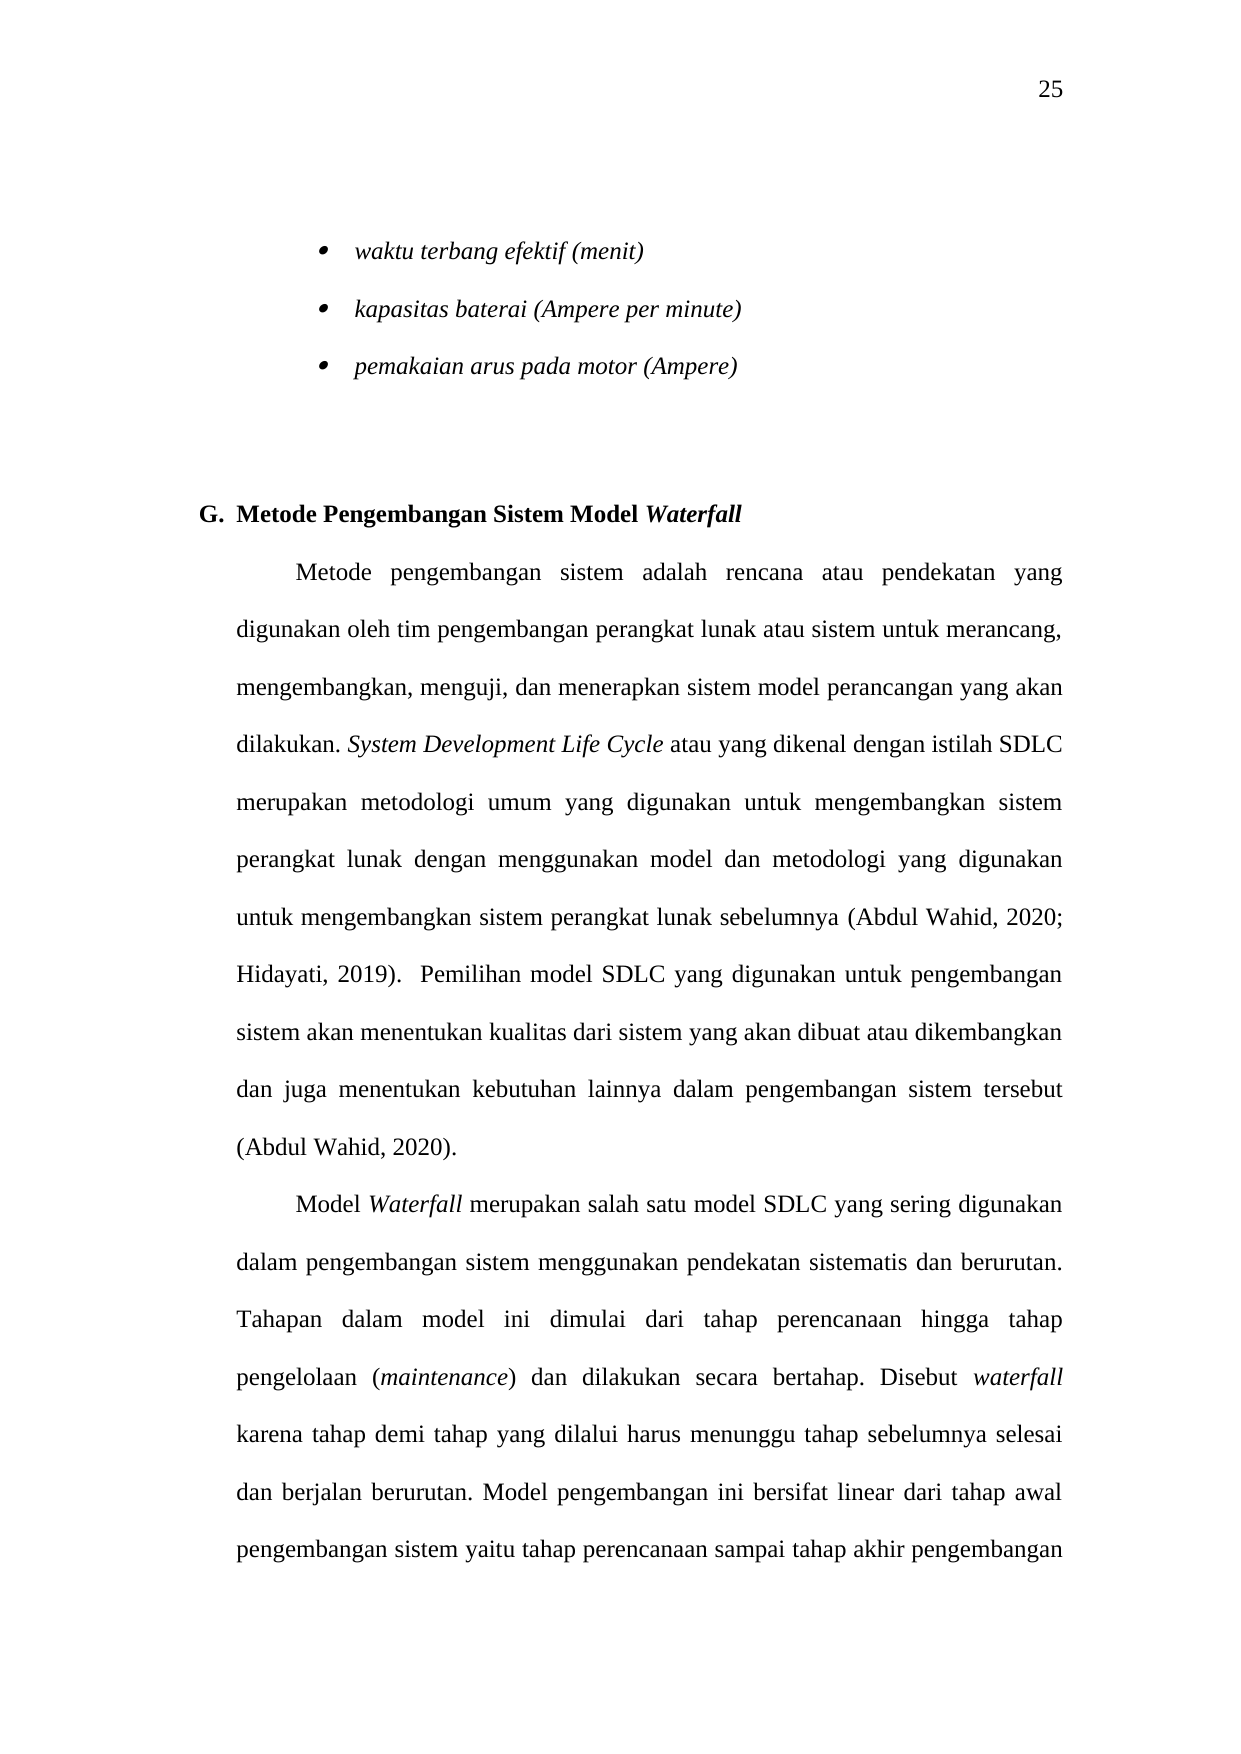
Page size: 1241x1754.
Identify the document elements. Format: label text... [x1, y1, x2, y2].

list waktu terbang efektif (menit) [317, 236, 1063, 265]
list Metode Pengembangan Sistem Model Waterfall [199, 499, 1063, 528]
list kapasitas baterai (Ampere per minute) [317, 294, 1063, 322]
text Metode pengembangan sistem adalah rencana atau pendekatan yang digunakan oleh tim pengembangan perangkat lunak atau sistem untuk merancang, mengembangkan, menguji, dan menerapkan sistem model perancangan yang akan dilakukan. System Development Life Cycle atau yang dikenal dengan istilah SDLC merupakan metodologi umum yang digunakan untuk mengembangkan sistem perangkat lunak dengan menggunakan model dan metodologi yang digunakan untuk mengembangkan sistem perangkat lunak sebelumnya (Abdul Wahid, 2020; Hidayati, 2019). Pemilihan model SDLC yang digunakan untuk pengembangan sistem akan menentukan kualitas dari sistem yang akan dibuat atau dikembangkan dan juga menentukan kebutuhan lainnya dalam pengembangan sistem tersebut (Abdul Wahid, 2020). [236, 557, 1063, 1161]
list pemakaian arus pada motor (Ampere) [317, 351, 1063, 380]
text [236, 1189, 1063, 1563]
